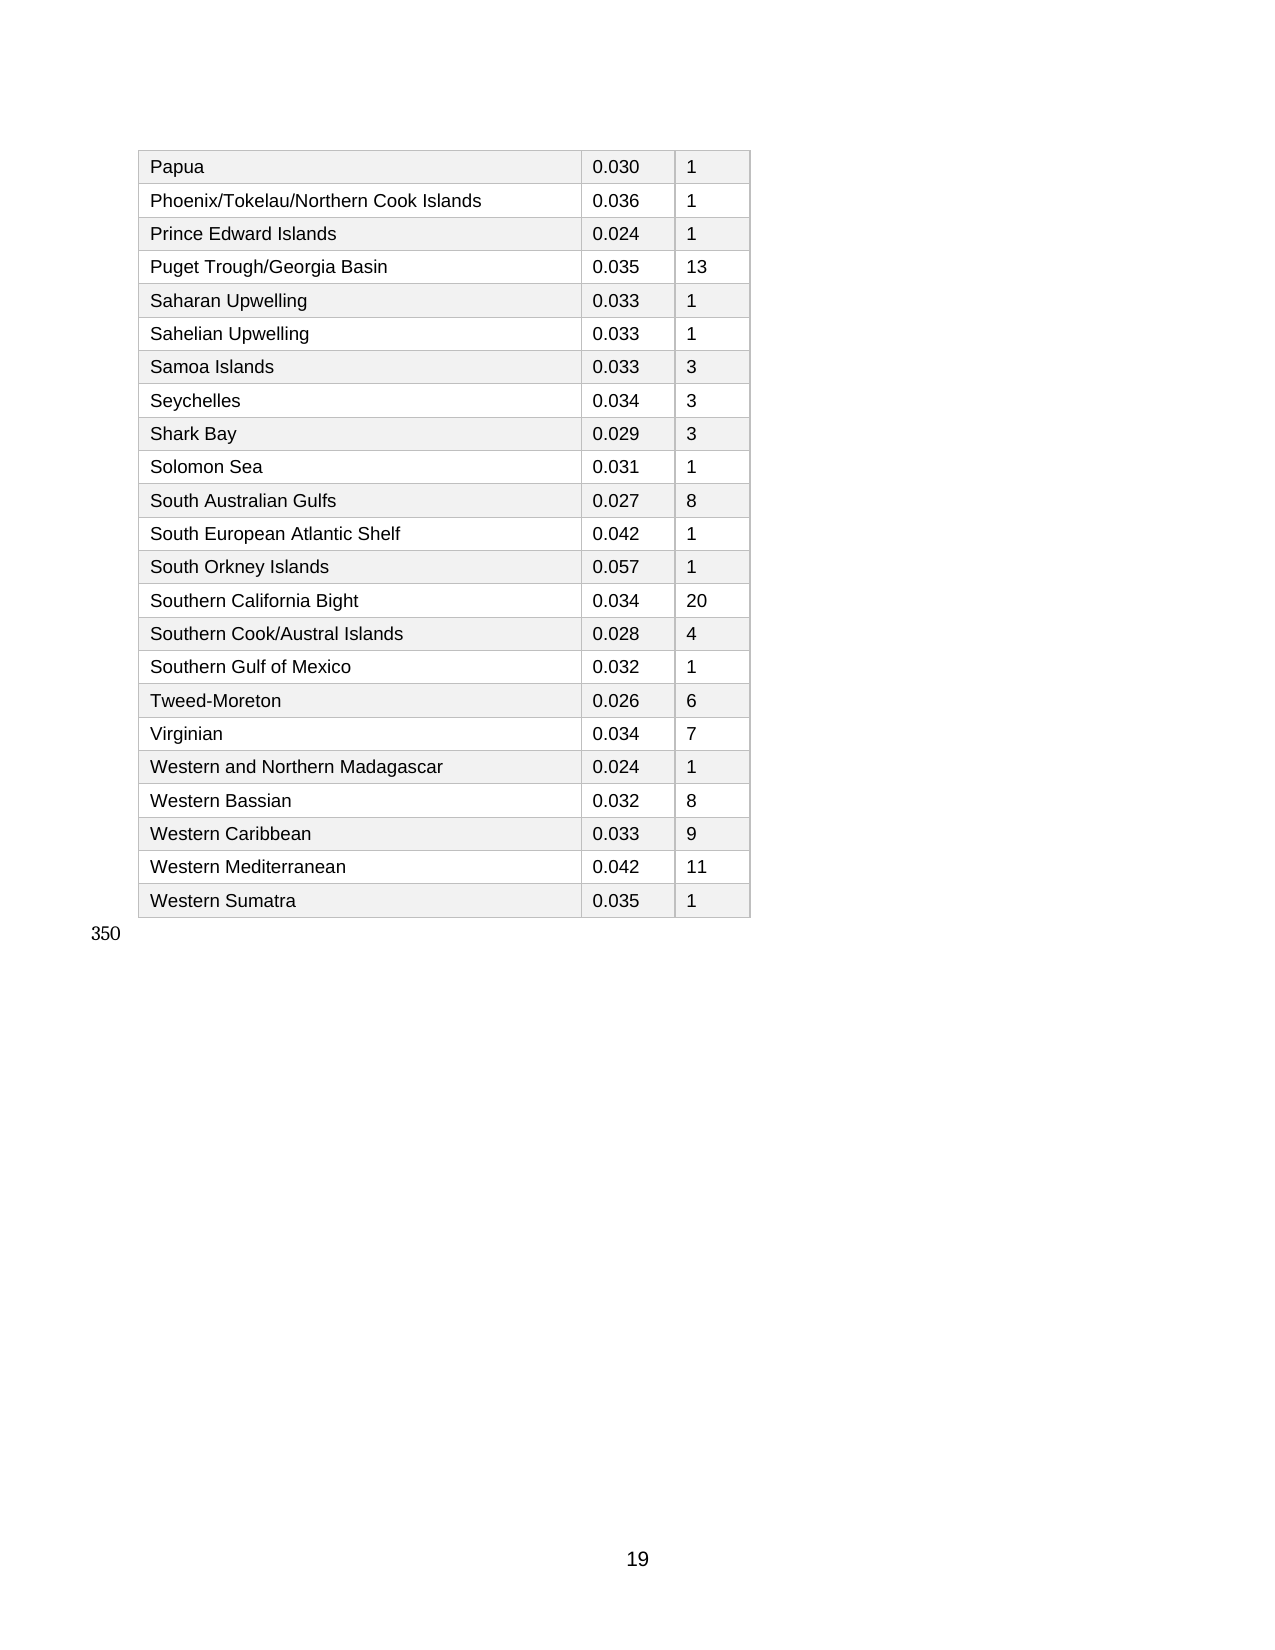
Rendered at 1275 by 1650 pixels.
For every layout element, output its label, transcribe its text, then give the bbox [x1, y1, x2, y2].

table_cell Southern Cook/Austral Islands [139, 618, 581, 650]
table_cell 0.028 [582, 618, 674, 650]
table_cell 0.030 [582, 151, 674, 183]
table_cell 0.033 [582, 818, 674, 850]
table_cell 0.033 [582, 318, 674, 350]
table_cell 0.035 [582, 884, 674, 917]
table_cell Southern California Bight [139, 584, 581, 617]
table_cell Western Bassian [139, 784, 581, 817]
table_cell 1 [676, 184, 749, 217]
table_cell 13 [676, 251, 749, 283]
table_cell 8 [676, 484, 749, 517]
table_cell 1 [676, 551, 749, 583]
table_cell Solomon Sea [139, 451, 581, 483]
table_cell 3 [676, 418, 749, 450]
table_cell Seychelles [139, 384, 581, 417]
table_cell South Australian Gulfs [139, 484, 581, 517]
table_cell 1 [676, 518, 749, 550]
table_cell 1 [676, 751, 749, 783]
table_cell 0.033 [582, 351, 674, 383]
table_cell Sahelian Upwelling [139, 318, 581, 350]
table_cell 3 [676, 384, 749, 417]
table_cell 0.027 [582, 484, 674, 517]
table_cell 4 [676, 618, 749, 650]
table_cell 0.035 [582, 251, 674, 283]
table_cell 0.024 [582, 751, 674, 783]
table_cell 8 [676, 784, 749, 817]
table_cell Shark Bay [139, 418, 581, 450]
table_cell 1 [676, 284, 749, 317]
table_cell South European Atlantic Shelf [139, 518, 581, 550]
table_cell 1 [676, 318, 749, 350]
table_cell 7 [676, 718, 749, 750]
table_cell Western Sumatra [139, 884, 581, 917]
table_cell 0.042 [582, 518, 674, 550]
table_cell Tweed-Moreton [139, 684, 581, 717]
table_cell Western and Northern Madagascar [139, 751, 581, 783]
table_cell Prince Edward Islands [139, 218, 581, 250]
table_cell Virginian [139, 718, 581, 750]
table_cell 1 [676, 451, 749, 483]
table_cell 0.036 [582, 184, 674, 217]
table_cell 0.032 [582, 651, 674, 683]
table_cell 0.057 [582, 551, 674, 583]
table_cell Papua [139, 151, 581, 183]
table_cell 0.031 [582, 451, 674, 483]
table_cell 11 [676, 851, 749, 883]
table_cell 0.026 [582, 684, 674, 717]
table_cell Western Caribbean [139, 818, 581, 850]
table_cell 1 [676, 884, 749, 917]
table_cell 9 [676, 818, 749, 850]
table_cell 0.034 [582, 584, 674, 617]
table_cell 0.042 [582, 851, 674, 883]
table_cell 20 [676, 584, 749, 617]
table_cell South Orkney Islands [139, 551, 581, 583]
table_cell 0.034 [582, 718, 674, 750]
table_cell 0.032 [582, 784, 674, 817]
table_cell 3 [676, 351, 749, 383]
table_cell 0.029 [582, 418, 674, 450]
table_cell 0.033 [582, 284, 674, 317]
table_cell Saharan Upwelling [139, 284, 581, 317]
table_cell 1 [676, 151, 749, 183]
table_cell Western Mediterranean [139, 851, 581, 883]
table_cell Southern Gulf of Mexico [139, 651, 581, 683]
table_cell 0.034 [582, 384, 674, 417]
table_cell Puget Trough/Georgia Basin [139, 251, 581, 283]
table_cell 1 [676, 651, 749, 683]
table_cell 0.024 [582, 218, 674, 250]
table_cell 1 [676, 218, 749, 250]
table_cell Phoenix/Tokelau/Northern Cook Islands [139, 184, 581, 217]
table_cell 6 [676, 684, 749, 717]
table_cell Samoa Islands [139, 351, 581, 383]
